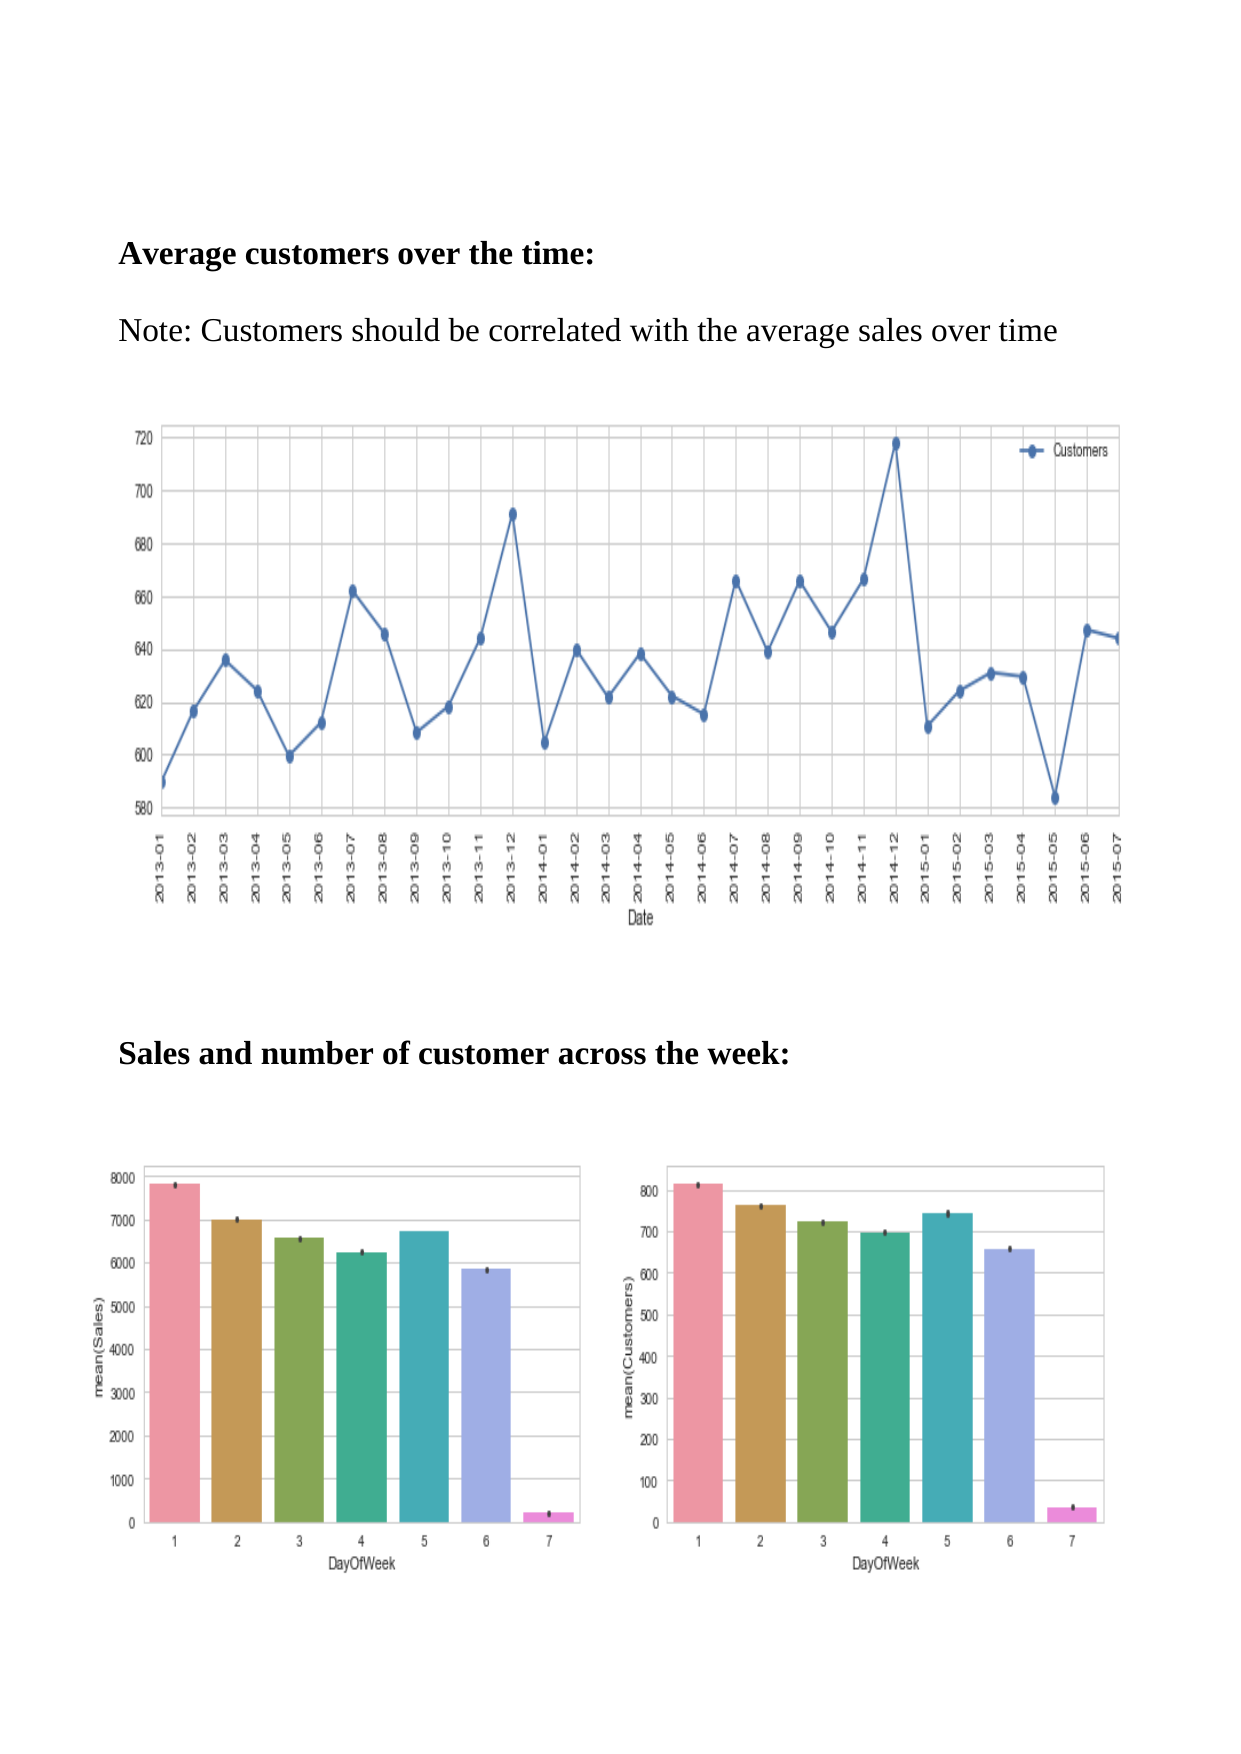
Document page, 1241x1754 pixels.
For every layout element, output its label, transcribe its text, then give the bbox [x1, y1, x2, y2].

text Sales and number of customer across the week: [118, 1034, 1122, 1072]
picture [88, 386, 1232, 957]
text Note: Customers should be correlated with the average sales over time [118, 310, 1122, 348]
text Average customers over the time: [118, 233, 1122, 271]
picture [59, 1148, 1209, 1596]
